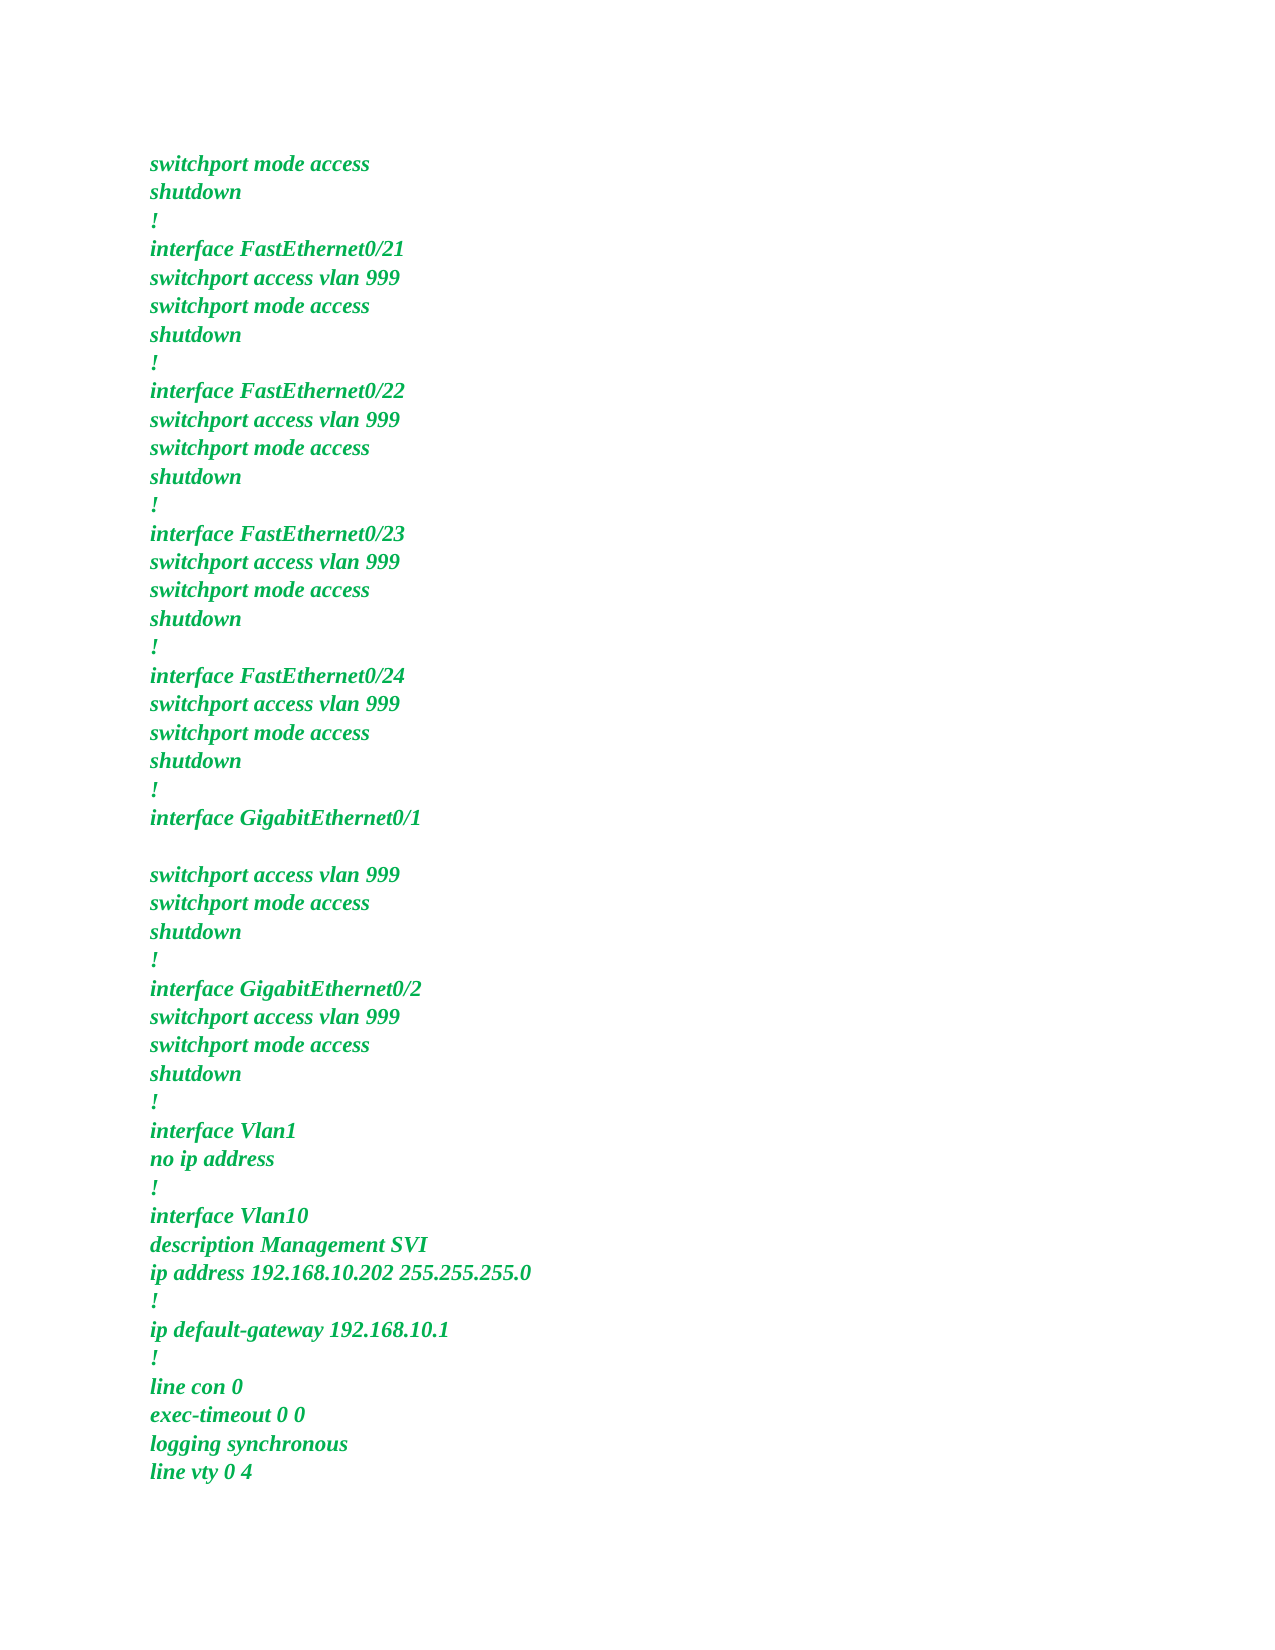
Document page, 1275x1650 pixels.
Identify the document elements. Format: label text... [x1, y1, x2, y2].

text interface FastEthernet0/21 [150, 235, 1125, 262]
text ! [150, 1088, 1125, 1115]
text line con 0 [150, 1373, 1125, 1399]
text ip default-gateway 192.168.10.1 [150, 1316, 1125, 1342]
text switchport mode access [150, 292, 1125, 318]
text switchport mode access [150, 150, 1125, 176]
text ! [150, 776, 1125, 802]
text ! [150, 207, 1125, 233]
text ! [150, 349, 1125, 375]
text switchport mode access [150, 889, 1125, 916]
text interface Vlan1 [150, 1117, 1125, 1143]
text shutdown [150, 605, 1125, 631]
text switchport access vlan 999 [150, 861, 1125, 887]
text shutdown [150, 463, 1125, 489]
text ! [150, 1287, 1125, 1314]
text shutdown [150, 178, 1125, 205]
text switchport access vlan 999 [150, 264, 1125, 290]
text switchport mode access [150, 577, 1125, 603]
text exec-timeout 0 0 [150, 1401, 1125, 1428]
text interface FastEthernet0/22 [150, 377, 1125, 404]
text switchport mode access [150, 434, 1125, 461]
text description Management SVI [150, 1231, 1125, 1257]
text ! [150, 946, 1125, 973]
text shutdown [150, 918, 1125, 944]
text interface GigabitEthernet0/1 [150, 804, 1125, 830]
text switchport access vlan 999 [150, 548, 1125, 574]
text ! [150, 1344, 1125, 1371]
text interface GigabitEthernet0/2 [150, 975, 1125, 1001]
text ip address 192.168.10.202 255.255.255.0 [150, 1259, 1125, 1285]
text interface Vlan10 [150, 1202, 1125, 1228]
text line vty 0 4 [150, 1458, 1125, 1484]
text interface FastEthernet0/24 [150, 662, 1125, 688]
text ! [150, 1174, 1125, 1200]
text shutdown [150, 321, 1125, 347]
text switchport mode access [150, 1032, 1125, 1058]
text ! [150, 633, 1125, 660]
text switchport mode access [150, 719, 1125, 745]
text switchport access vlan 999 [150, 1003, 1125, 1029]
text logging synchronous [150, 1430, 1125, 1456]
text switchport access vlan 999 [150, 406, 1125, 432]
text shutdown [150, 747, 1125, 773]
text switchport access vlan 999 [150, 690, 1125, 717]
text ! [150, 491, 1125, 518]
text no ip address [150, 1145, 1125, 1172]
text interface FastEthernet0/23 [150, 520, 1125, 546]
text shutdown [150, 1060, 1125, 1086]
